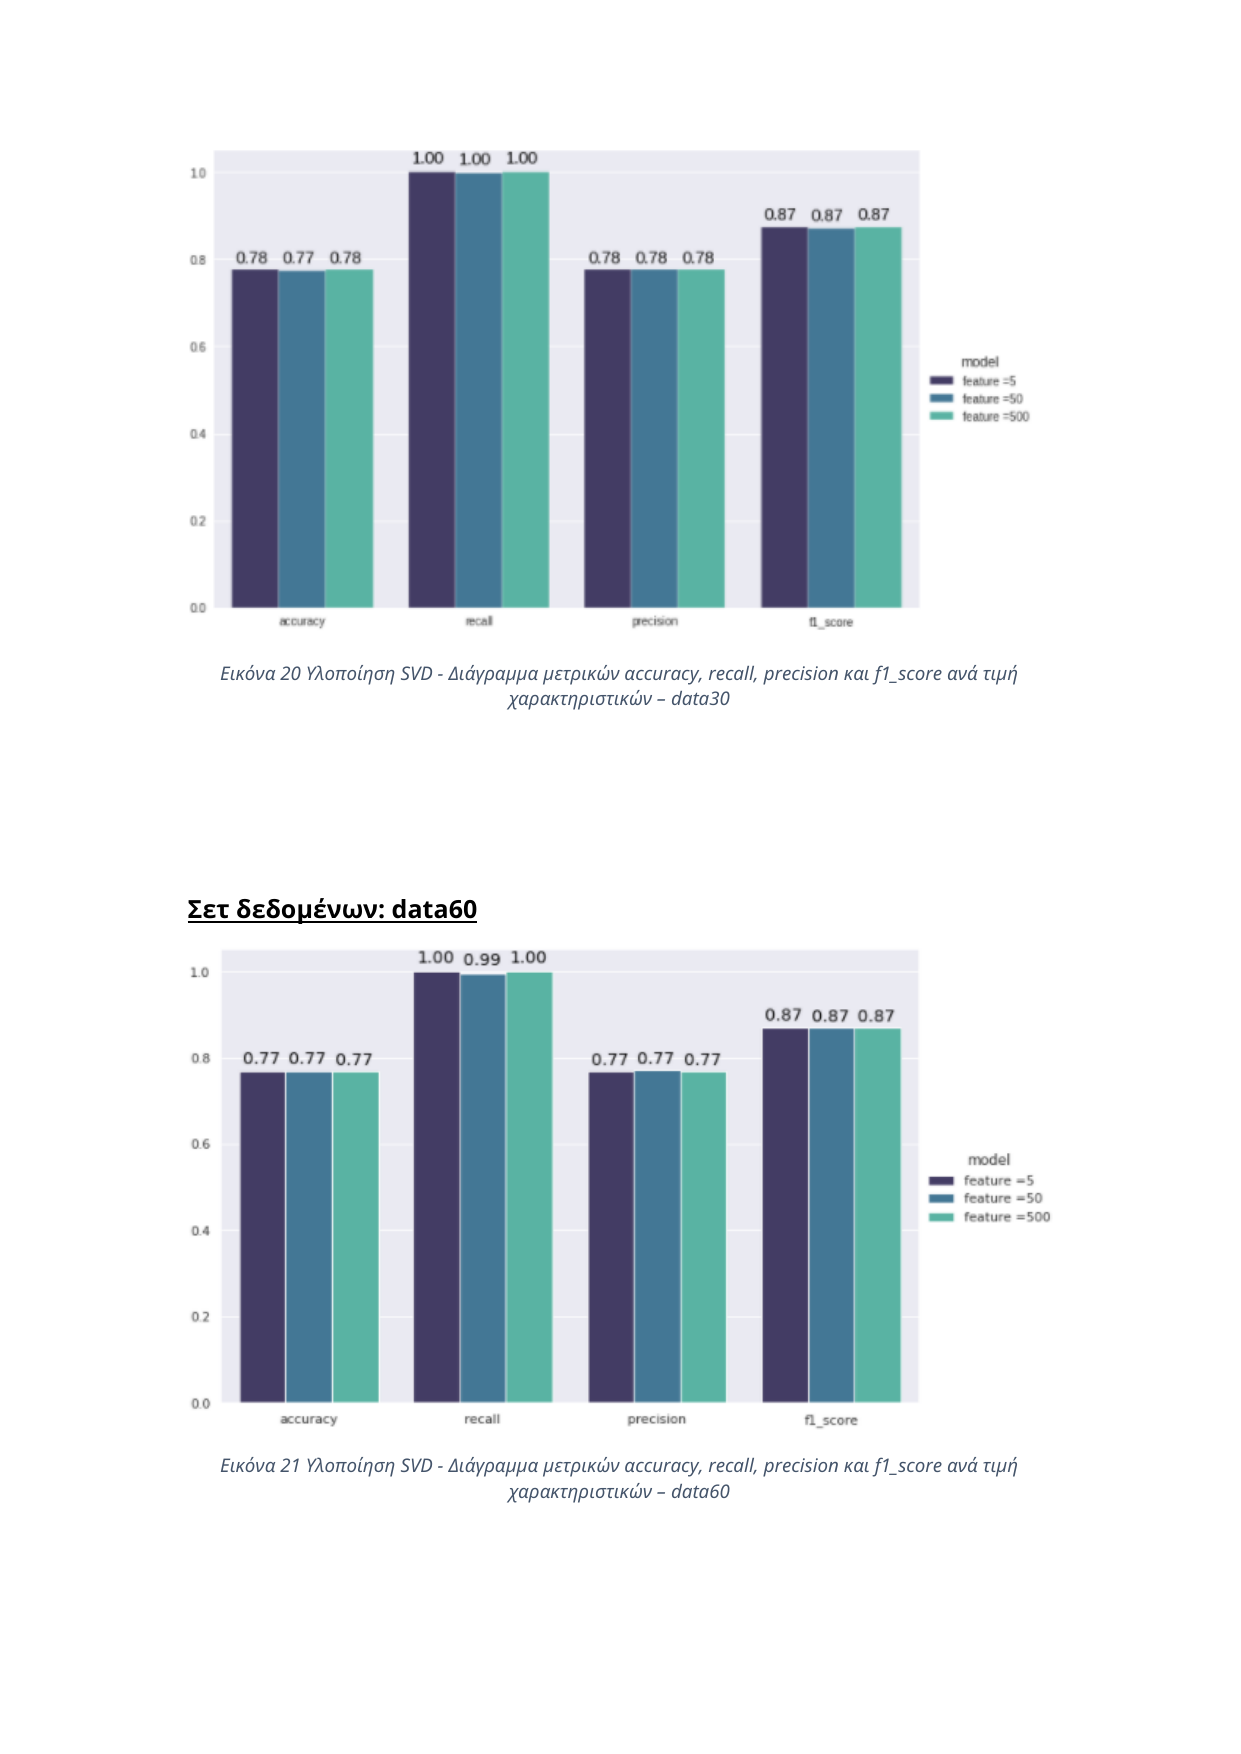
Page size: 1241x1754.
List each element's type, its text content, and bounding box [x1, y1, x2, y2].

picture [187, 945, 1053, 1434]
text Σετ δεδομένων: data60 [187, 892, 1053, 926]
picture [187, 150, 1033, 641]
text Εικόνα 20 Υλοποίηση SVD - Διάγραμμα μετρικών αccuracy, recall, precision και f1_score ανά τιμή χαρακτηριστικών – data30 [187, 660, 1053, 711]
